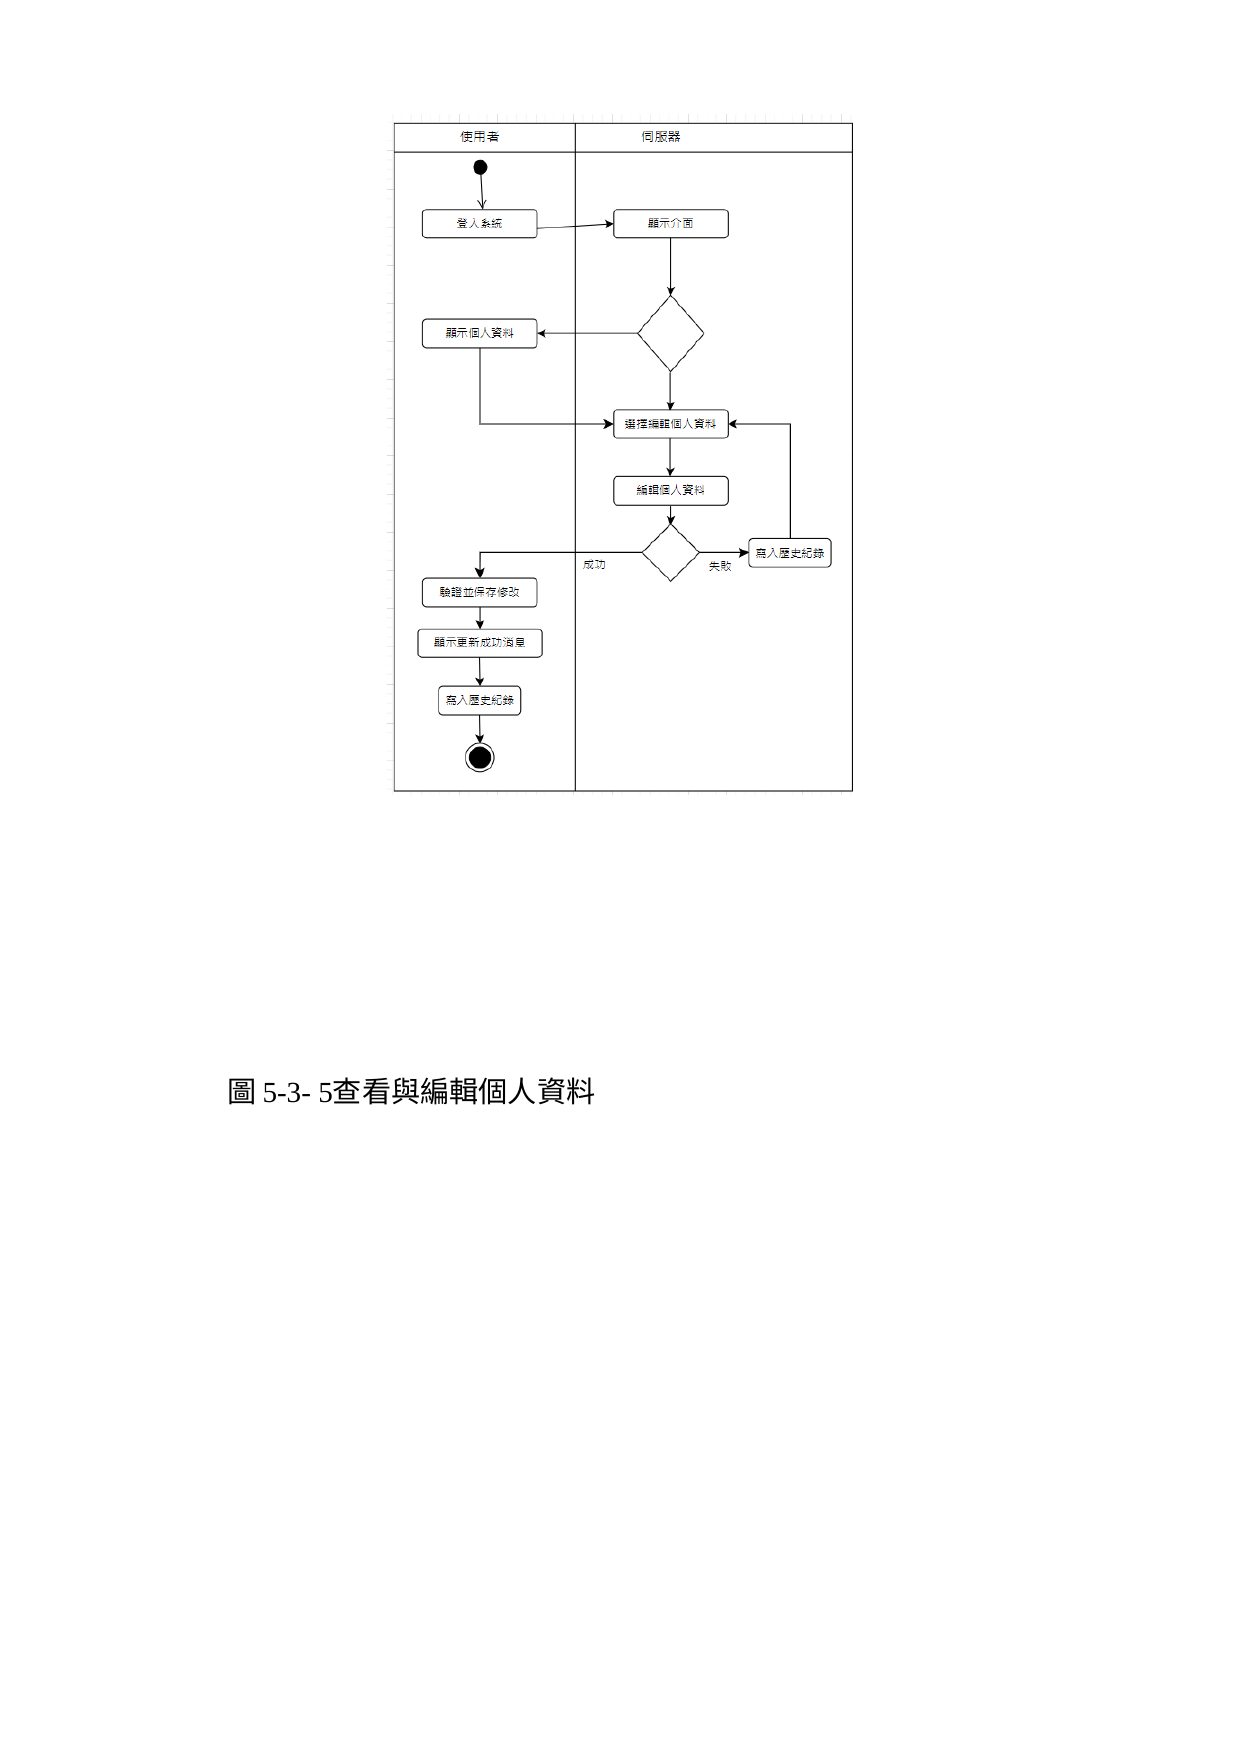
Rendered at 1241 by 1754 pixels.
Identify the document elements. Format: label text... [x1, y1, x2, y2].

text 圖5-3- 5查看與編輯個人資料 [89, 1052, 1152, 1127]
picture [386, 114, 854, 795]
